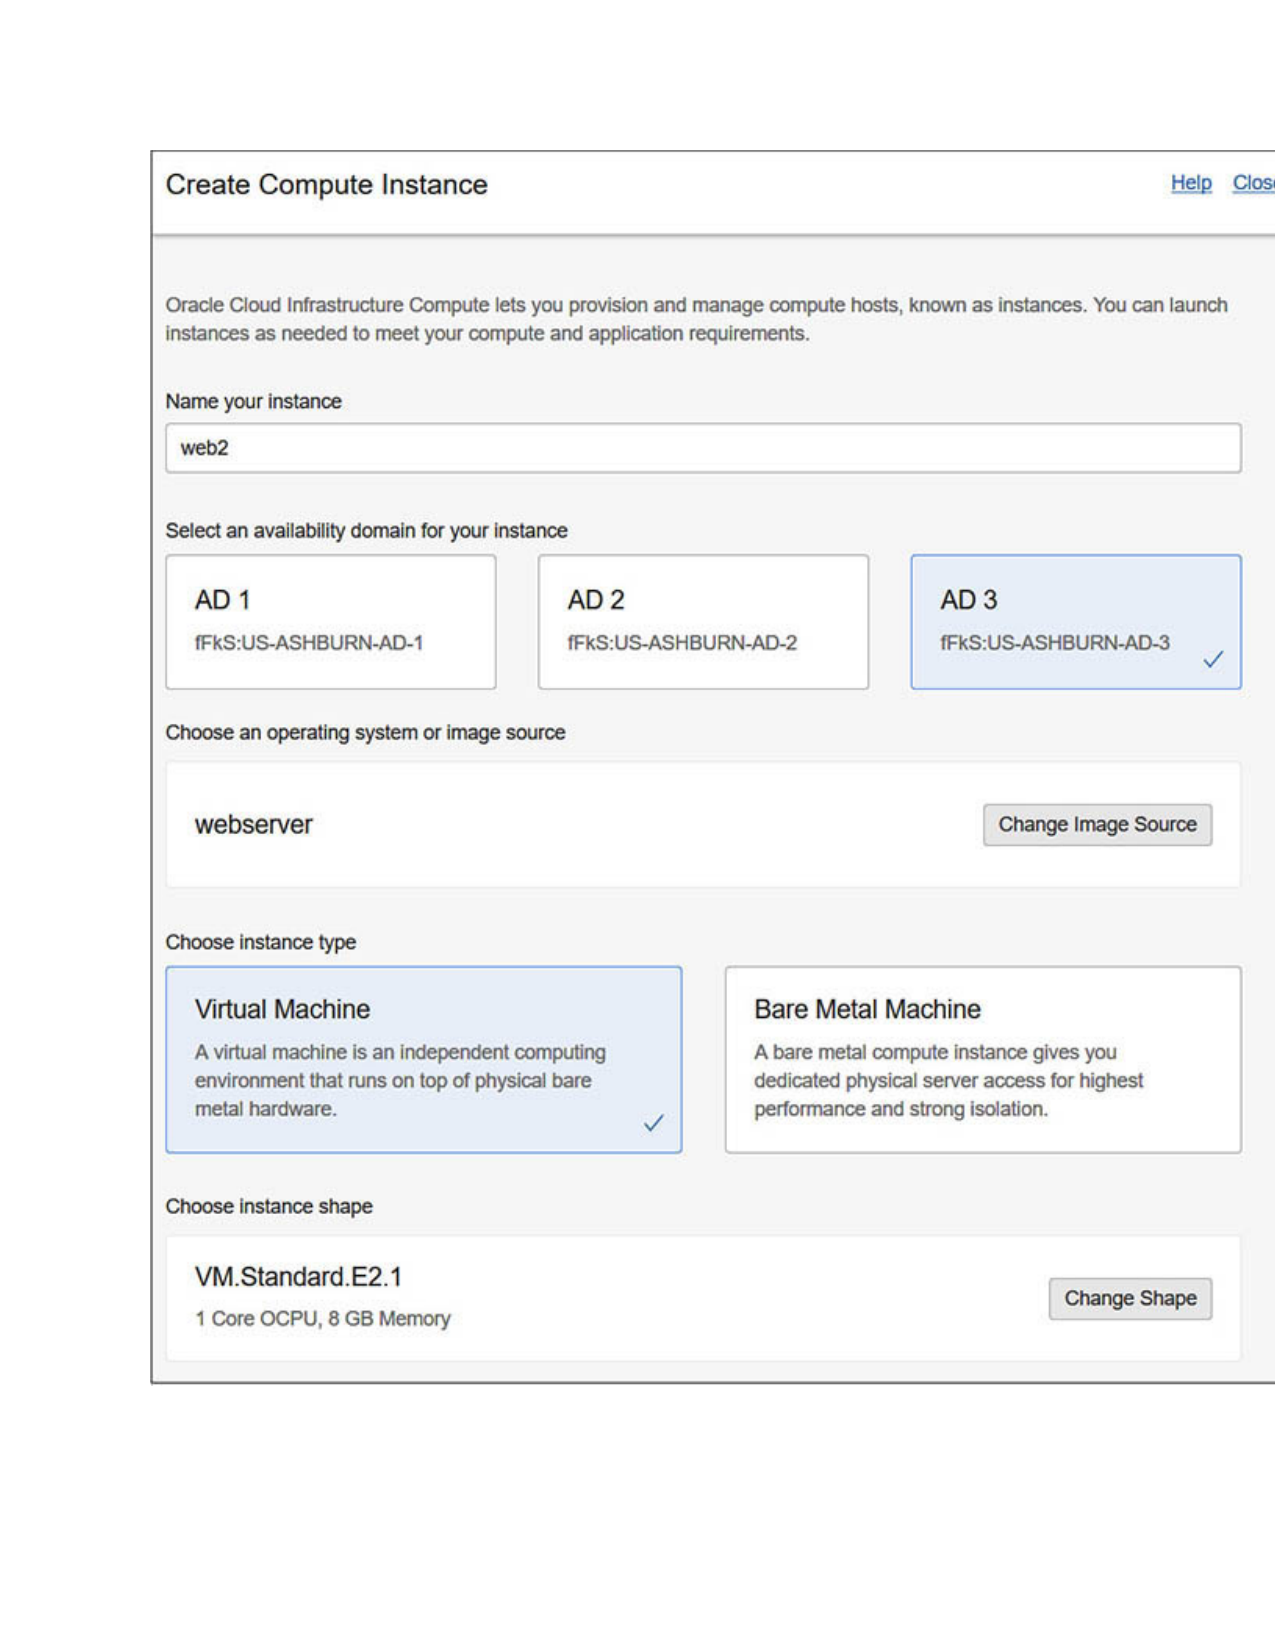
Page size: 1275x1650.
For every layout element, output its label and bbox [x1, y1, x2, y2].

picture [150, 150, 1275, 1386]
